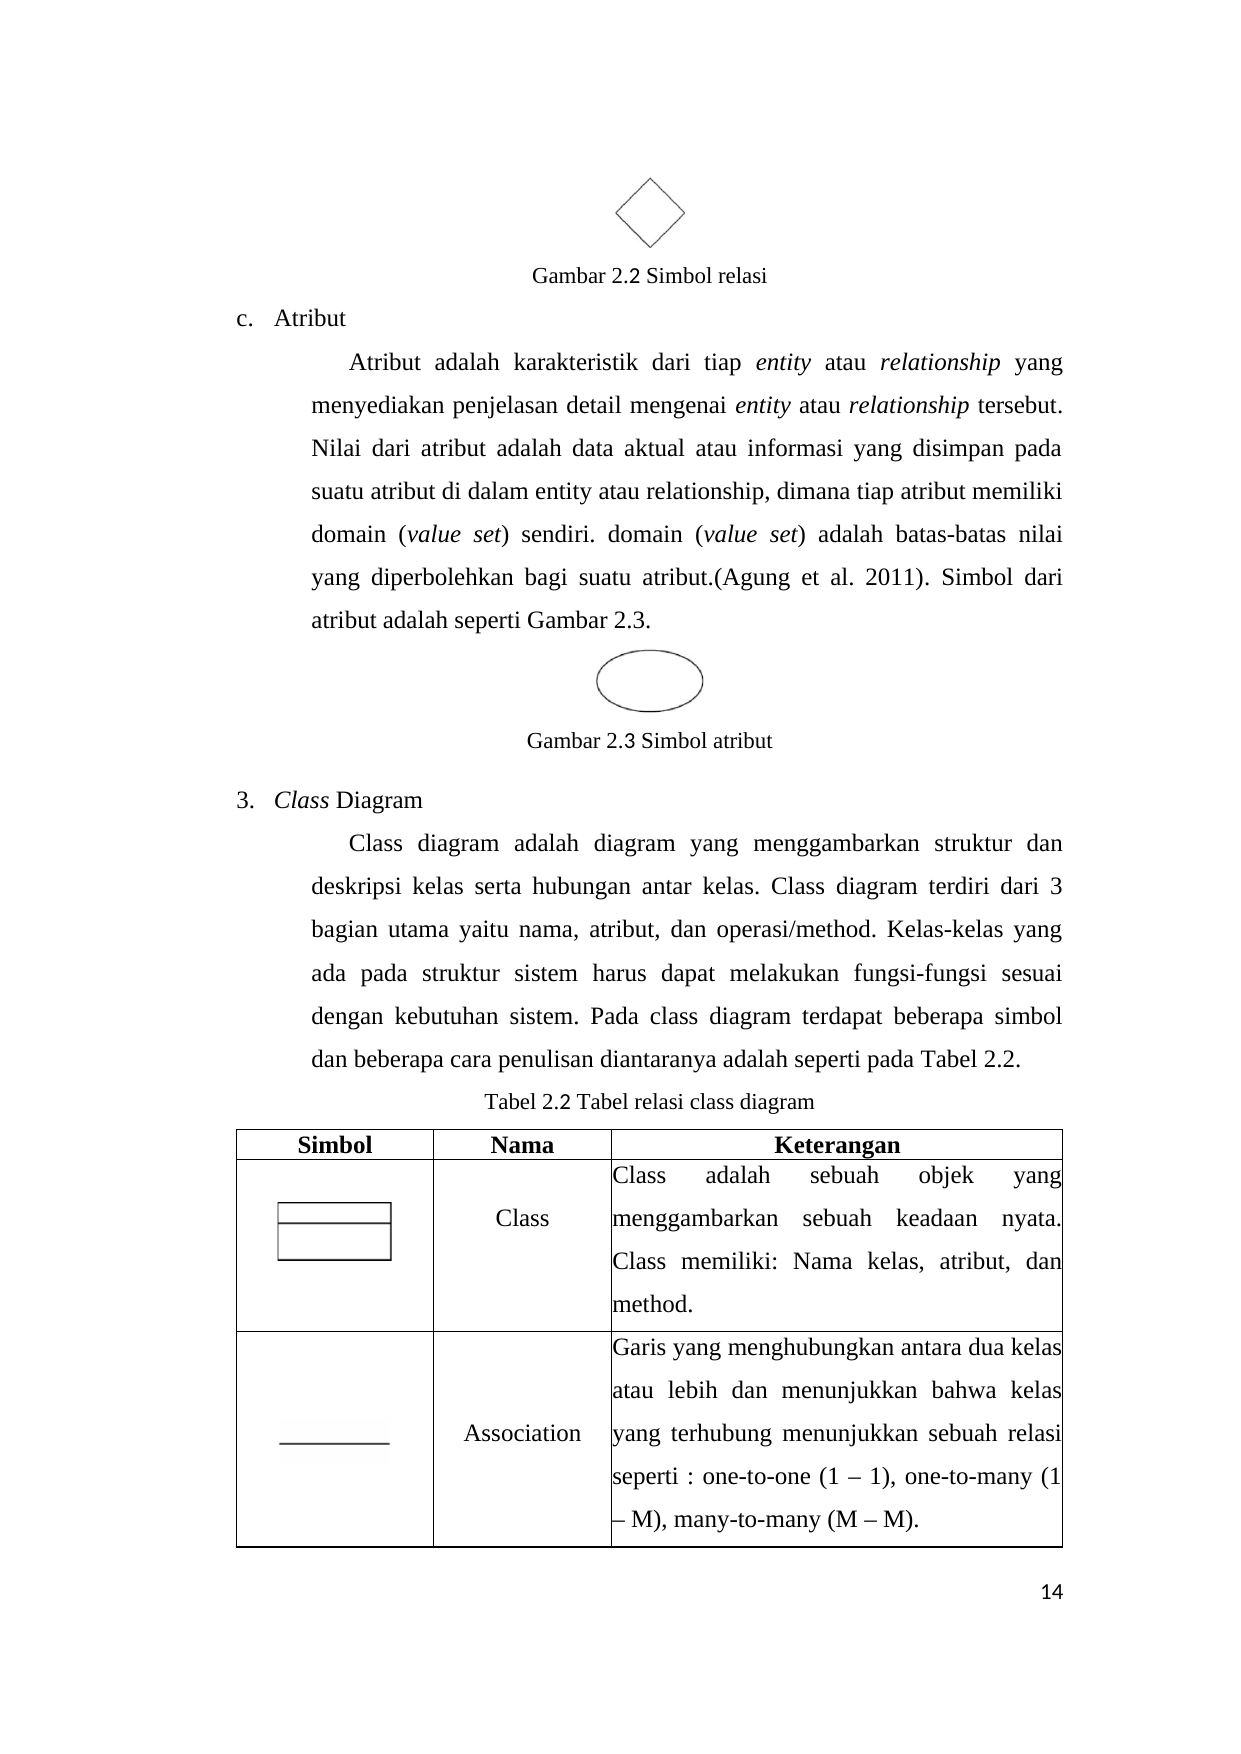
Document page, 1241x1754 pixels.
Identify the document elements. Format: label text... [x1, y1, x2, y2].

table_cell [237, 1332, 433, 1546]
table_cell Class adalah sebuah objek yang menggambarkan sebuah keadaan nyata. Class memiliki: Nama kelas, atribut, dan method. [612, 1160, 1062, 1331]
text Tabel 2.2 Tabel relasi class diagram [236, 1087, 1063, 1115]
table_header Nama [434, 1130, 611, 1159]
picture [614, 177, 685, 248]
table_cell [237, 1160, 433, 1331]
table_cell Class [434, 1160, 611, 1331]
list Atribut [236, 303, 1063, 332]
text Gambar 2.2 Simbol relasi [236, 261, 1063, 289]
table_header Simbol [237, 1130, 433, 1159]
text Gambar 2.3 Simbol atribut [236, 726, 1063, 754]
list Class Diagram [236, 785, 1063, 814]
table_header Keterangan [612, 1130, 1062, 1159]
picture [277, 1202, 392, 1261]
table_cell Association [434, 1332, 611, 1546]
picture [279, 1418, 391, 1464]
table_cell Garis yang menghubungkan antara dua kelas atau lebih dan menunjukkan bahwa kelas yang terhubung menunjukkan sebuah relasi seperti : one-to-one (1 – 1), one-to-many (1 – M), many-to-many (M – M). [612, 1332, 1062, 1546]
picture [595, 648, 704, 713]
text Class diagram adalah diagram yang menggambarkan struktur dan deskripsi kelas serta hubungan antar kelas. Class diagram terdiri dari 3 bagian utama yaitu nama, atribut, dan operasi/method. Kelas-kelas yang ada pada struktur sistem harus dapat melakukan fungsi-fungsi sesuai dengan kebutuhan sistem. Pada class diagram terdapat beberapa simbol dan beberapa cara penulisan diantaranya adalah seperti pada Tabel 2.2. [311, 828, 1063, 1073]
text Atribut adalah karakteristik dari tiap entity atau relationship yang menyediakan penjelasan detail mengenai entity atau relationship tersebut. Nilai dari atribut adalah data aktual atau informasi yang disimpan pada suatu atribut di dalam entity atau relationship, dimana tiap atribut memiliki domain (value set) sendiri. domain (value set) adalah batas-batas nilai yang diperbolehkan bagi suatu atribut.(Agung et al. 2011). Simbol dari atribut adalah seperti Gambar 2.3. [311, 347, 1063, 634]
